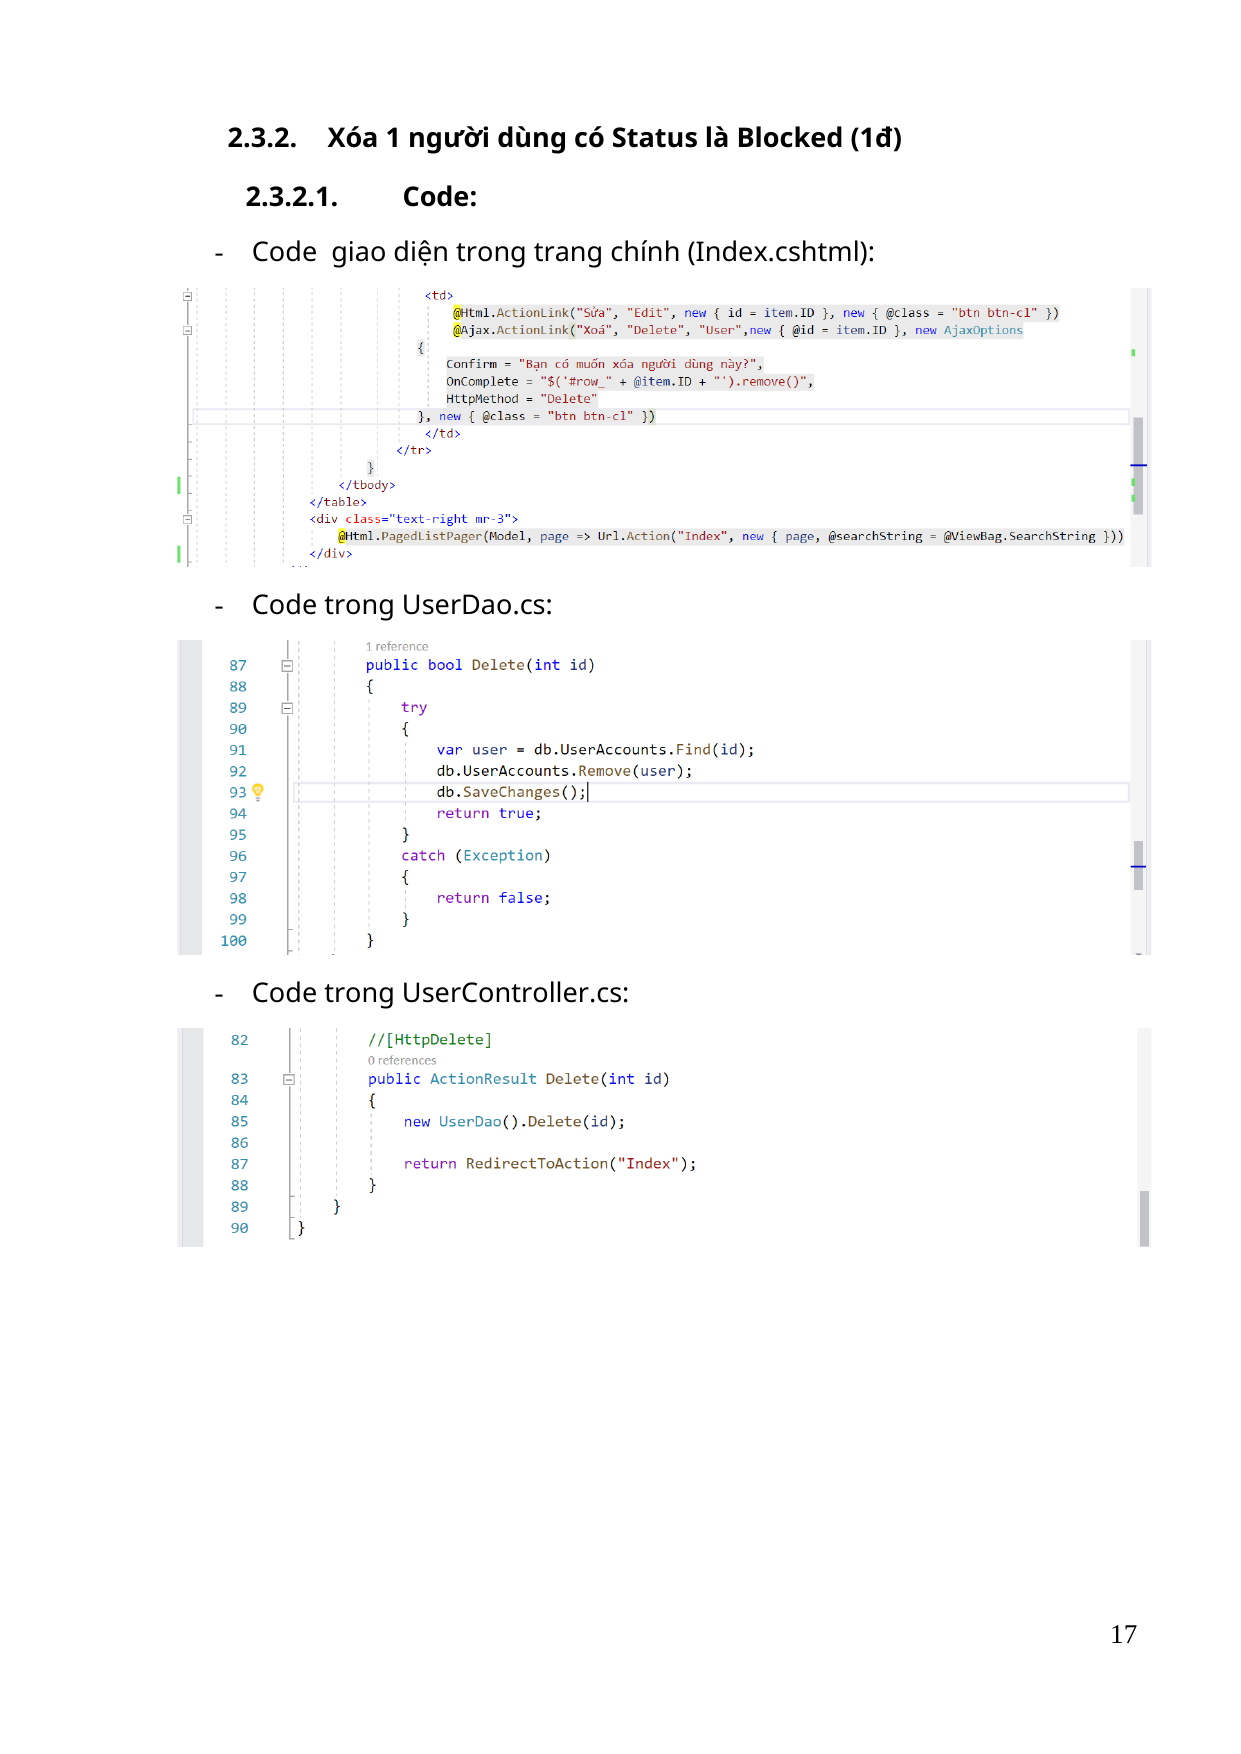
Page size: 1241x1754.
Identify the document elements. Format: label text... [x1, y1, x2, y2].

subtitle Code: [295, 178, 1152, 214]
picture [177, 640, 1152, 955]
subtitle Code giao diện trong trang chính (Index.cshtml): [214, 233, 1152, 270]
picture [177, 288, 1152, 567]
subtitle Xóa 1 người dùng có Status là Blocked (1đ) [266, 118, 1152, 155]
picture [177, 1028, 1152, 1247]
subtitle Code trong UserController.cs: [214, 973, 1152, 1010]
subtitle Code trong UserDao.cs: [214, 586, 1152, 622]
